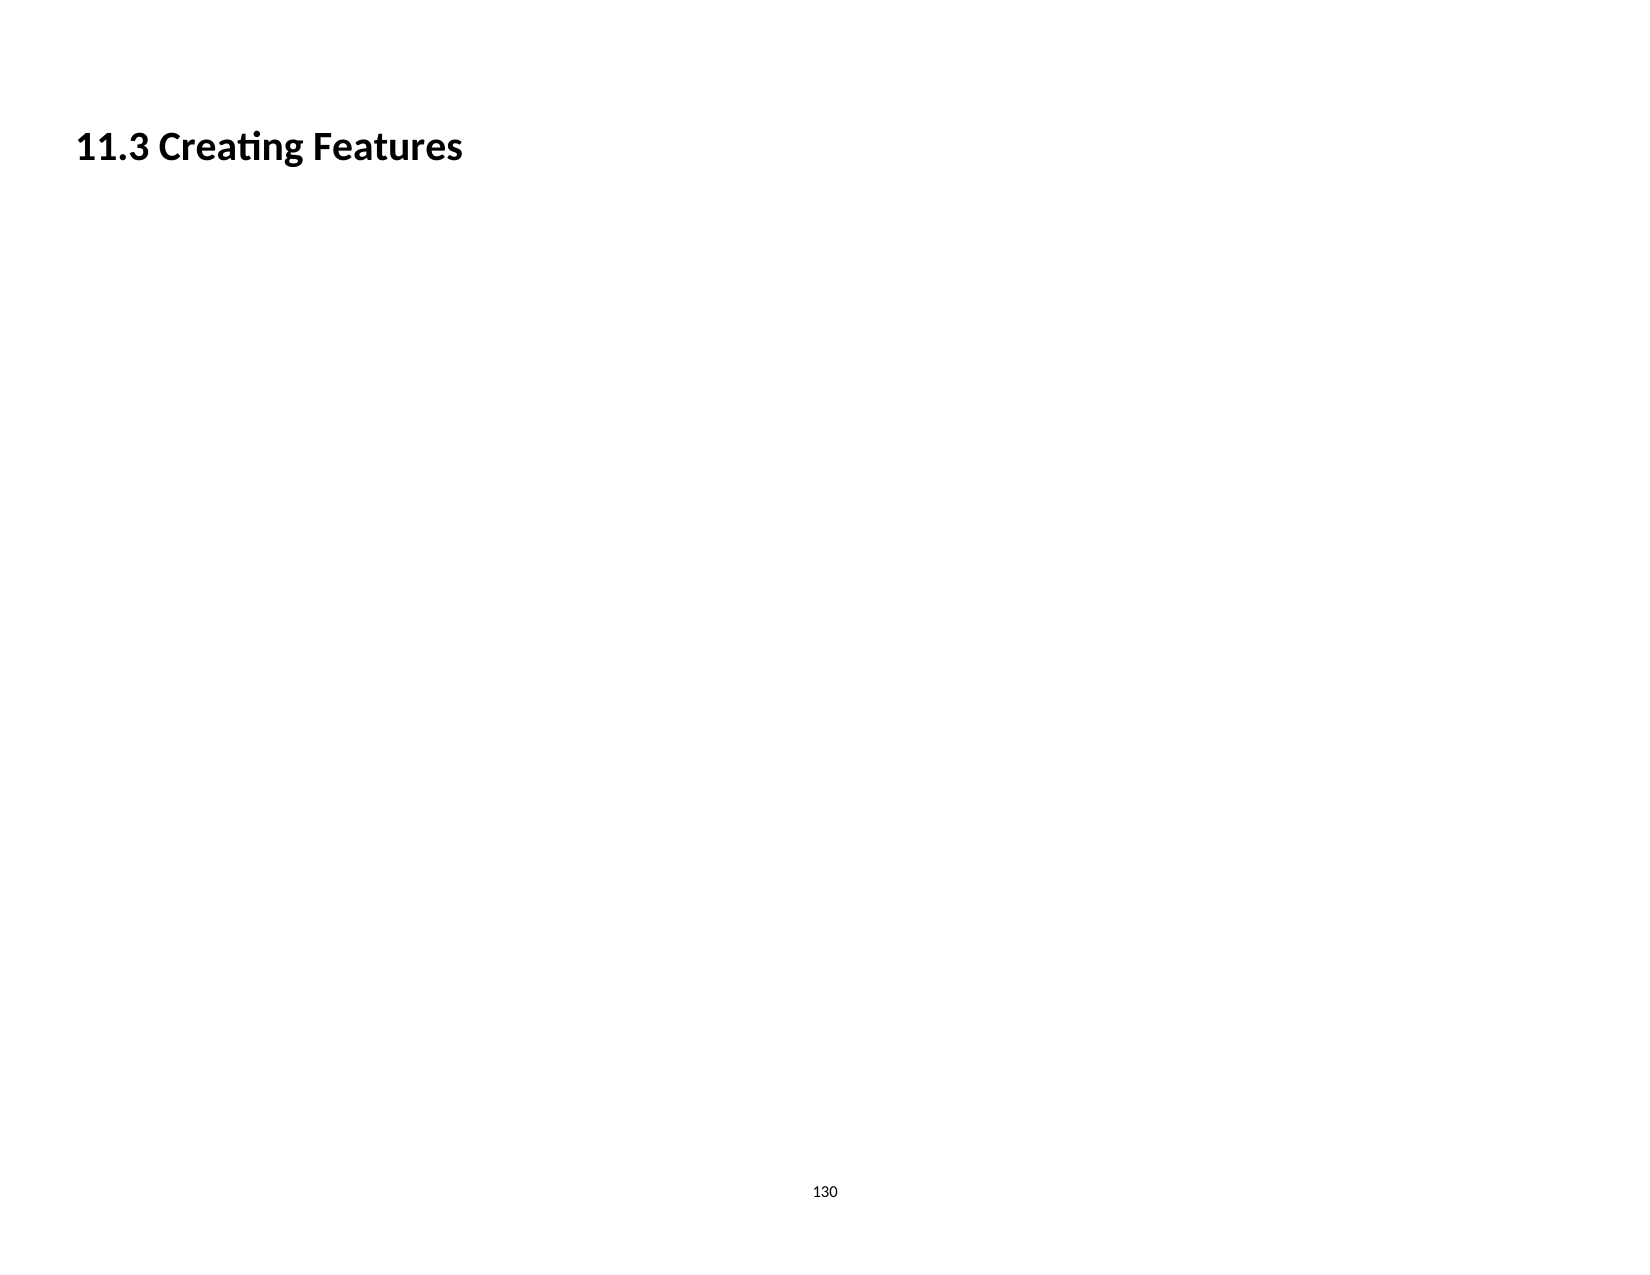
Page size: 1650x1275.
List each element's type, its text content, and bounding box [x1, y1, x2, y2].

text 11.3 Creating Features [75, 120, 1575, 171]
